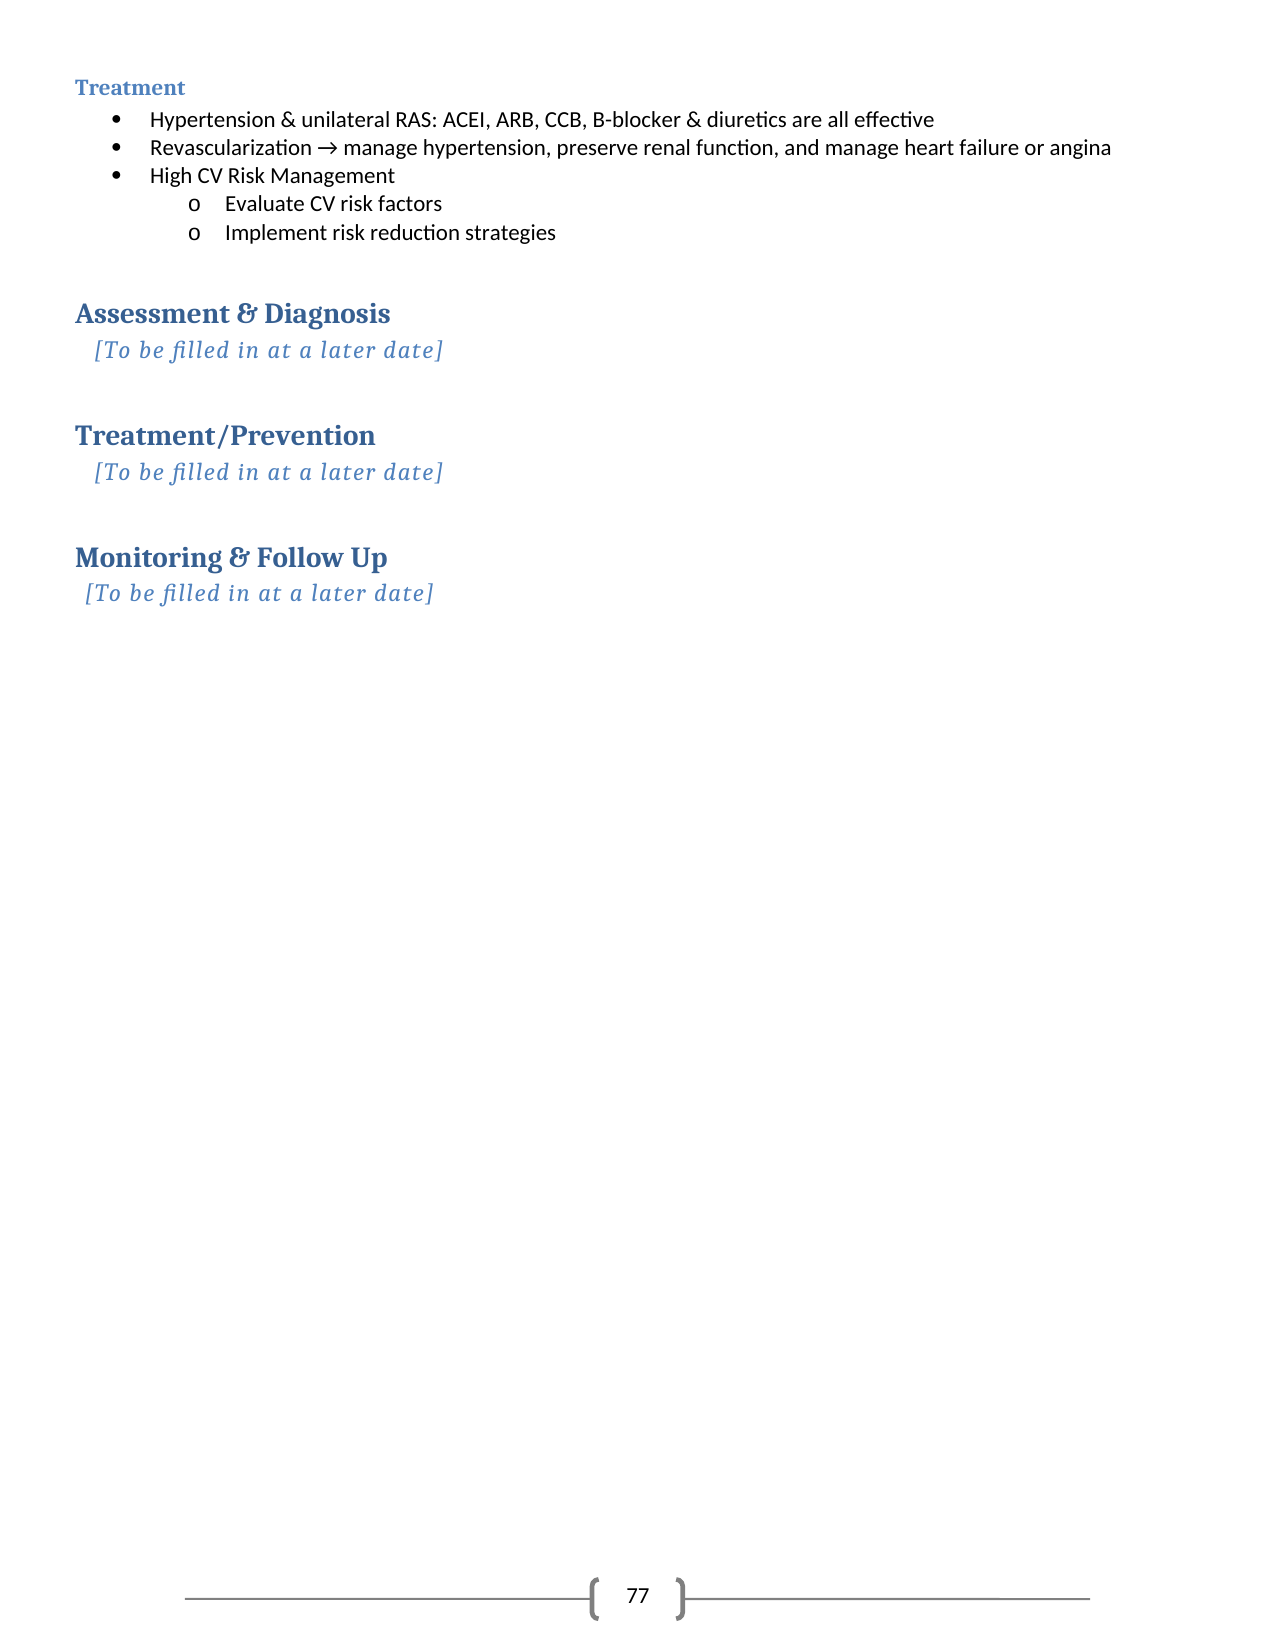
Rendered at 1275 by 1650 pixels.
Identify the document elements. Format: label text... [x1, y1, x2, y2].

subtitle Assessment & Diagnosis [75, 298, 1200, 331]
list Hypertension & unilateral RAS: ACEI, ARB, CCB, B-blocker & diuretics are all effective [112, 105, 1200, 133]
list Implement risk reduction strategies [187, 218, 1200, 248]
subtitle [To be filled in at a later date] [75, 579, 1200, 608]
subtitle Treatment/Prevention [75, 419, 1200, 453]
list Evaluate CV risk factors [187, 189, 1200, 218]
list High CV Risk Management [112, 161, 1200, 189]
subtitle [To be filled in at a later date] [75, 336, 1200, 365]
subtitle Treatment [75, 75, 1200, 101]
list Revascularization → manage hypertension, preserve renal function, and manage heart failure or angina [112, 133, 1200, 161]
subtitle [To be filled in at a later date] [75, 458, 1200, 486]
subtitle Monitoring & Follow Up [75, 541, 1200, 574]
